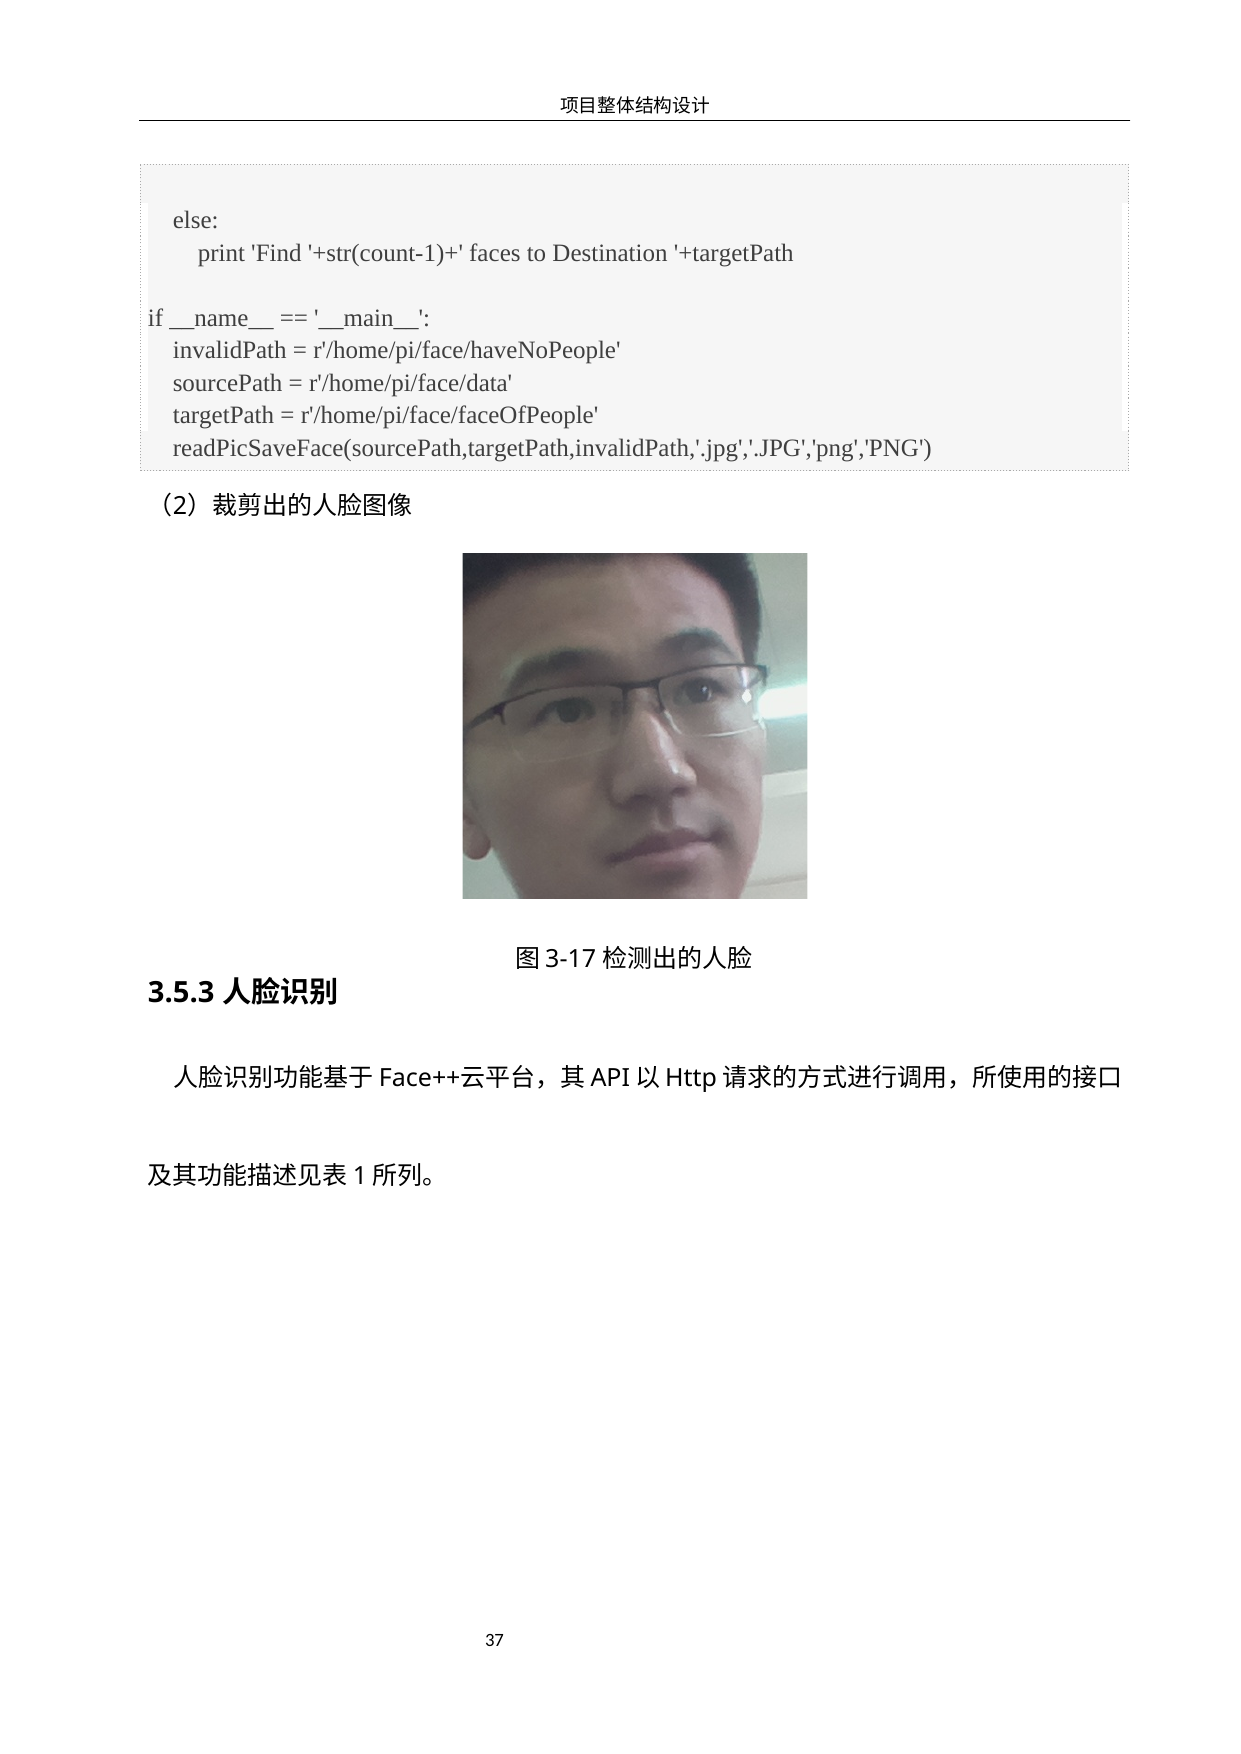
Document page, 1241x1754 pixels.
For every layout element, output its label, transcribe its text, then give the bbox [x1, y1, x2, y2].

text else: [148, 203, 1122, 236]
text invalidPath = r'/home/pi/face/haveNoPeople' [148, 333, 1122, 366]
text targetPath = r'/home/pi/face/faceOfPeople' [148, 398, 1122, 424]
text print 'Find '+str(count-1)+' faces to Destination '+targetPath [148, 236, 1122, 268]
subtitle 3.5.3 人脸识别 [148, 957, 1122, 1022]
picture [462, 553, 808, 899]
text if __name__ == '__main__': [148, 301, 1122, 333]
text sourcePath = r'/home/pi/face/data' [148, 366, 1122, 398]
text 人脸识别功能基于Face++云平台，其API以Http请求的方式进行调用，所使用的接口及其功能描述见表1所列。 [148, 1043, 1122, 1206]
text （2）裁剪出的人脸图像 [148, 471, 1122, 536]
text readPicSaveFace(sourcePath,targetPath,invalidPath,'.jpg','.JPG','png','PNG') [140, 424, 1129, 471]
